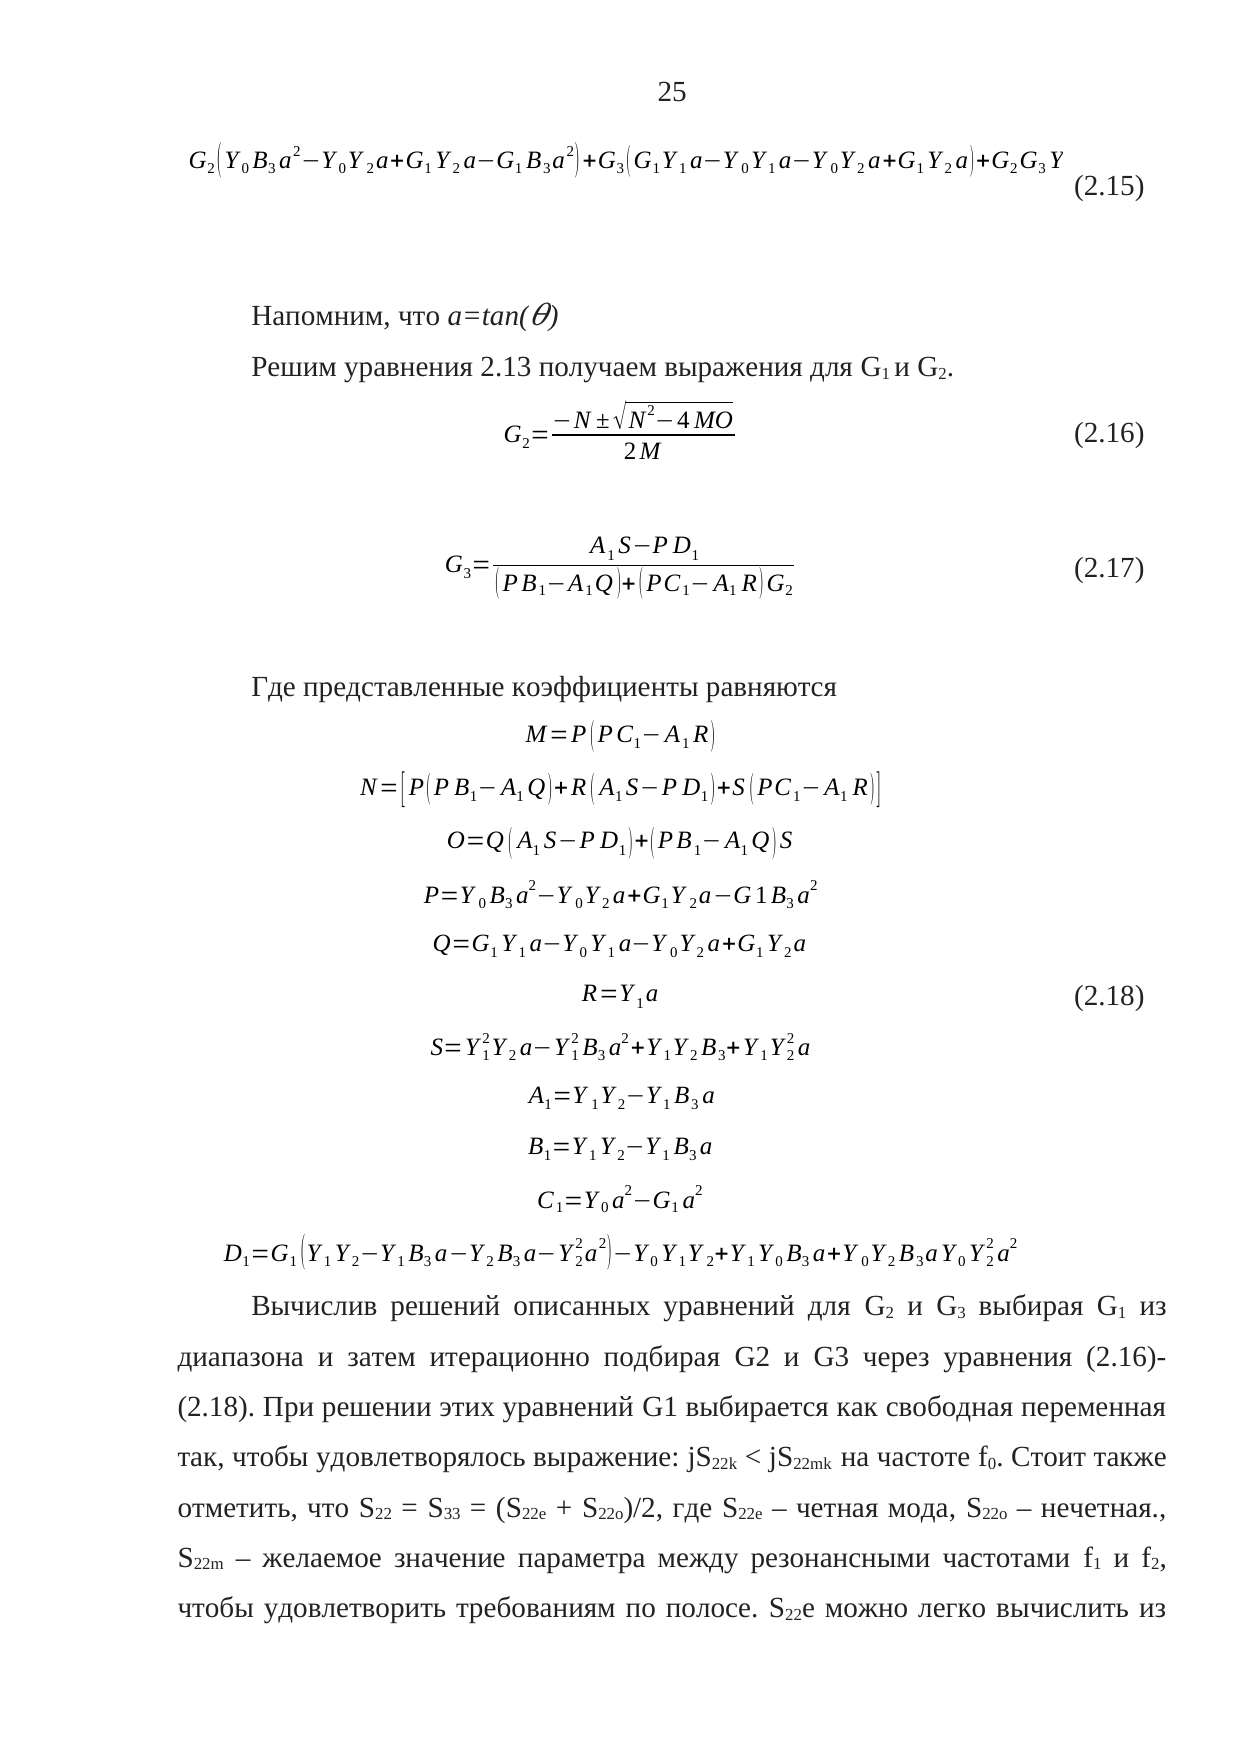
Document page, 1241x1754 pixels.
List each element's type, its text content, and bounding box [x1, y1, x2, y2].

table_header [177, 532, 1062, 618]
table_header [177, 719, 1062, 1288]
table_header [177, 400, 1062, 482]
table_header (2.16) [1063, 400, 1156, 482]
text Решим уравнения 2.13 получаем выражения для G1 и G2. [177, 349, 1167, 383]
text Где представленные коэффициенты равняются [177, 669, 1167, 702]
table_header (2.15) [1063, 141, 1156, 246]
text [177, 1288, 1167, 1624]
table_header (2.18) [1063, 719, 1156, 1288]
text Напомним, что a=tan(𝜃) [549, 297, 1167, 332]
table_header [177, 141, 1062, 246]
table_header (2.17) [1063, 532, 1156, 618]
text Напомним, что a=tan(𝜃) [177, 297, 529, 332]
